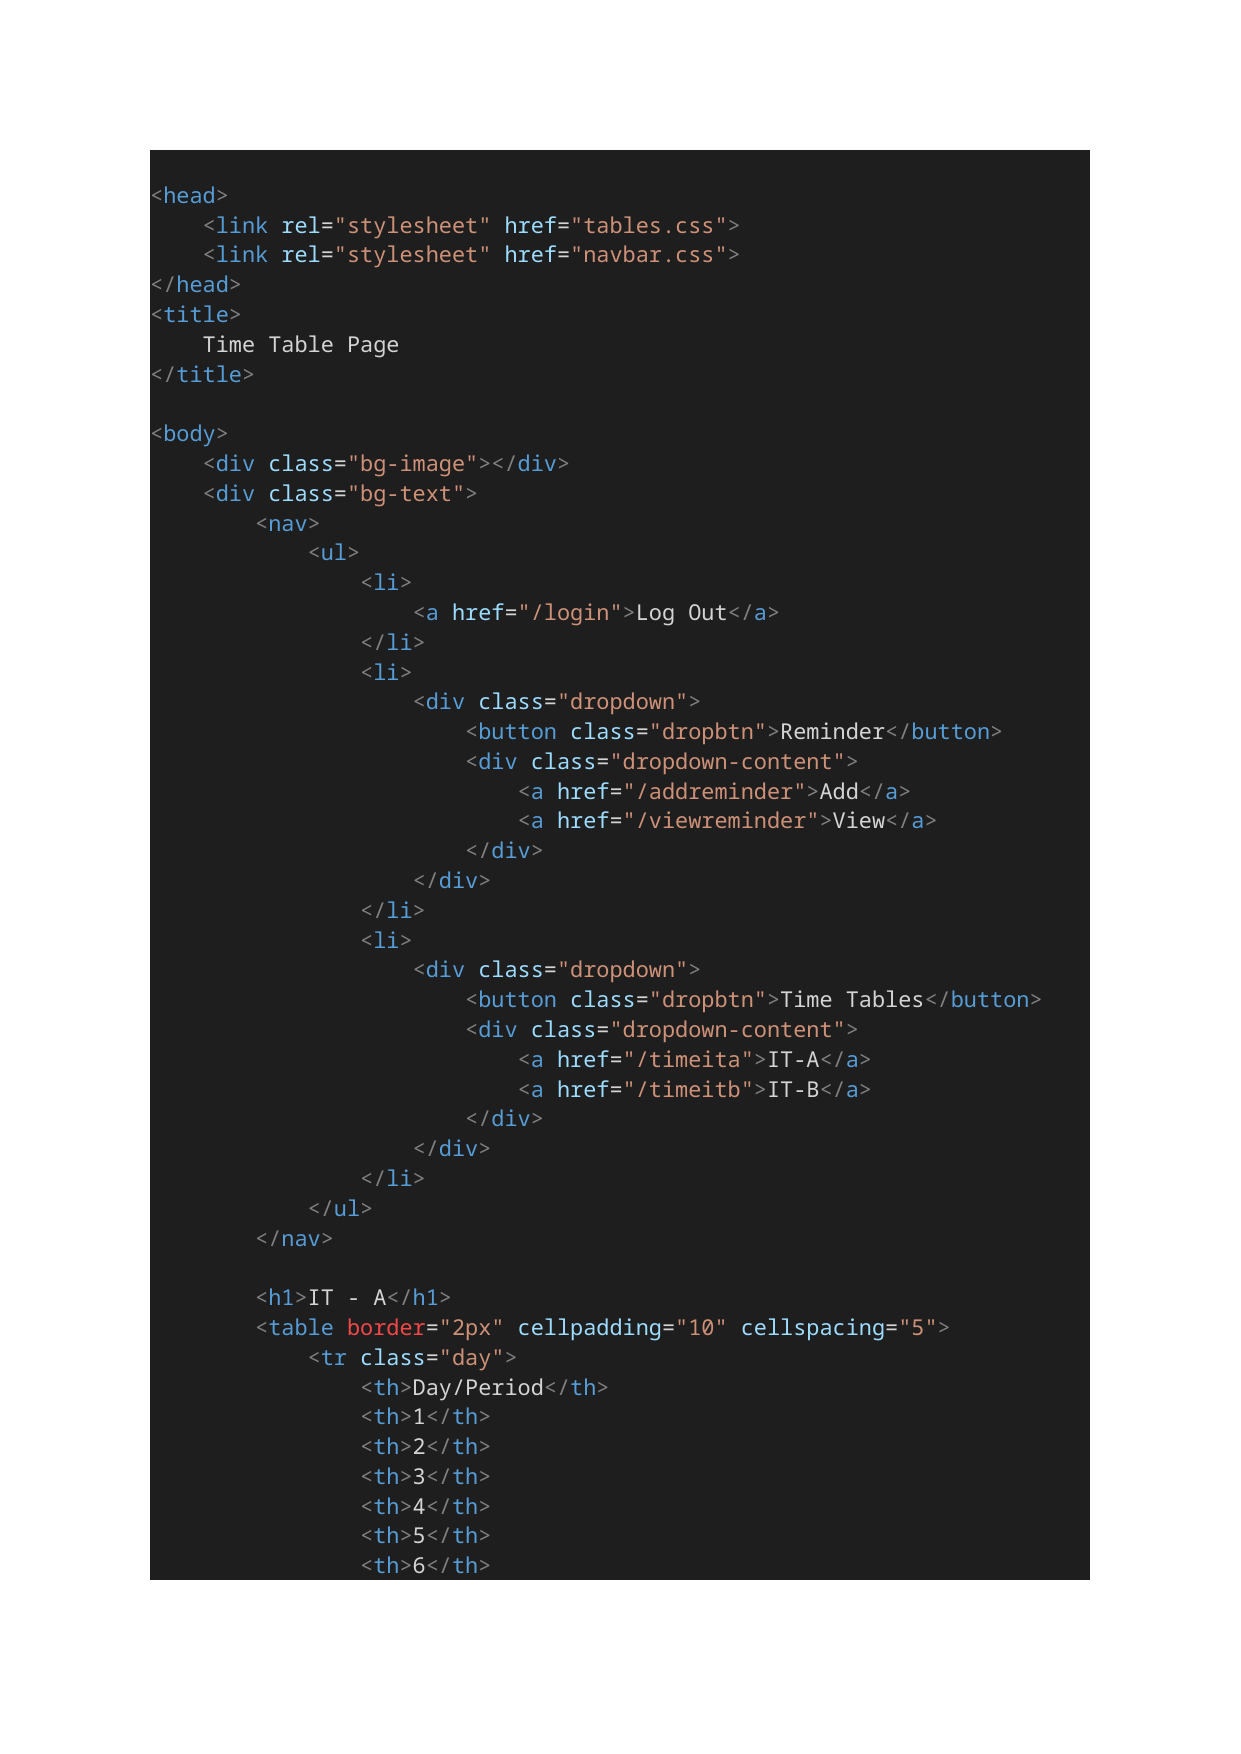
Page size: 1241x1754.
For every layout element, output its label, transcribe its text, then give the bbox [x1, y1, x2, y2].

text <link rel="stylesheet" href="navbar.css"> [150, 239, 1090, 269]
text </nav> [150, 1222, 1090, 1252]
text </div> [150, 865, 1090, 895]
text <a href="/login">Log Out</a> [150, 597, 1090, 627]
text </li> [150, 1163, 1090, 1193]
text <head> [150, 180, 1090, 209]
text <div class="dropdown"> [150, 686, 1090, 716]
text <button class="dropbtn">Reminder</button> [150, 716, 1090, 746]
text </ul> [150, 1193, 1090, 1222]
text <title> [150, 299, 1090, 329]
text </div> [150, 1103, 1090, 1133]
text <button class="dropbtn">Time Tables</button> [150, 984, 1090, 1014]
text <div class="bg-text"> [150, 478, 1090, 507]
text <a href="/timeitb">IT-B</a> [150, 1073, 1090, 1103]
text <nav> [150, 507, 1090, 537]
text <th>1</th> [150, 1401, 1090, 1431]
text <th>3</th> [150, 1461, 1090, 1491]
text <li> [150, 567, 1090, 597]
text <tr class="day"> [150, 1342, 1090, 1371]
text <a href="/viewreminder">View</a> [150, 805, 1090, 835]
text <body> [150, 418, 1090, 448]
text <th>4</th> [150, 1491, 1090, 1520]
text <th>Day/Period</th> [150, 1371, 1090, 1401]
text <table border="2px" cellpadding="10" cellspacing="5"> [150, 1312, 1090, 1342]
text <ul> [150, 537, 1090, 567]
text Time Table Page [150, 329, 1090, 358]
text <div class="bg-image"></div> [150, 448, 1090, 478]
text <div class="dropdown-content"> [150, 746, 1090, 776]
text <li> [150, 656, 1090, 686]
text <a href="/timeita">IT-A</a> [150, 1044, 1090, 1073]
text </li> [150, 895, 1090, 924]
text </div> [150, 1133, 1090, 1163]
text </div> [150, 835, 1090, 865]
text <th>5</th> [150, 1520, 1090, 1550]
text </head> [150, 269, 1090, 299]
text <link rel="stylesheet" href="tables.css"> [150, 209, 1090, 239]
text </li> [150, 627, 1090, 656]
text <a href="/addreminder">Add</a> [150, 776, 1090, 805]
text <li> [150, 924, 1090, 954]
text <h1>IT - A</h1> [150, 1282, 1090, 1312]
text <th>2</th> [150, 1431, 1090, 1461]
text </title> [150, 358, 1090, 388]
text <div class="dropdown"> [150, 954, 1090, 984]
text <th>6</th> [150, 1550, 1090, 1580]
text <div class="dropdown-content"> [150, 1014, 1090, 1044]
